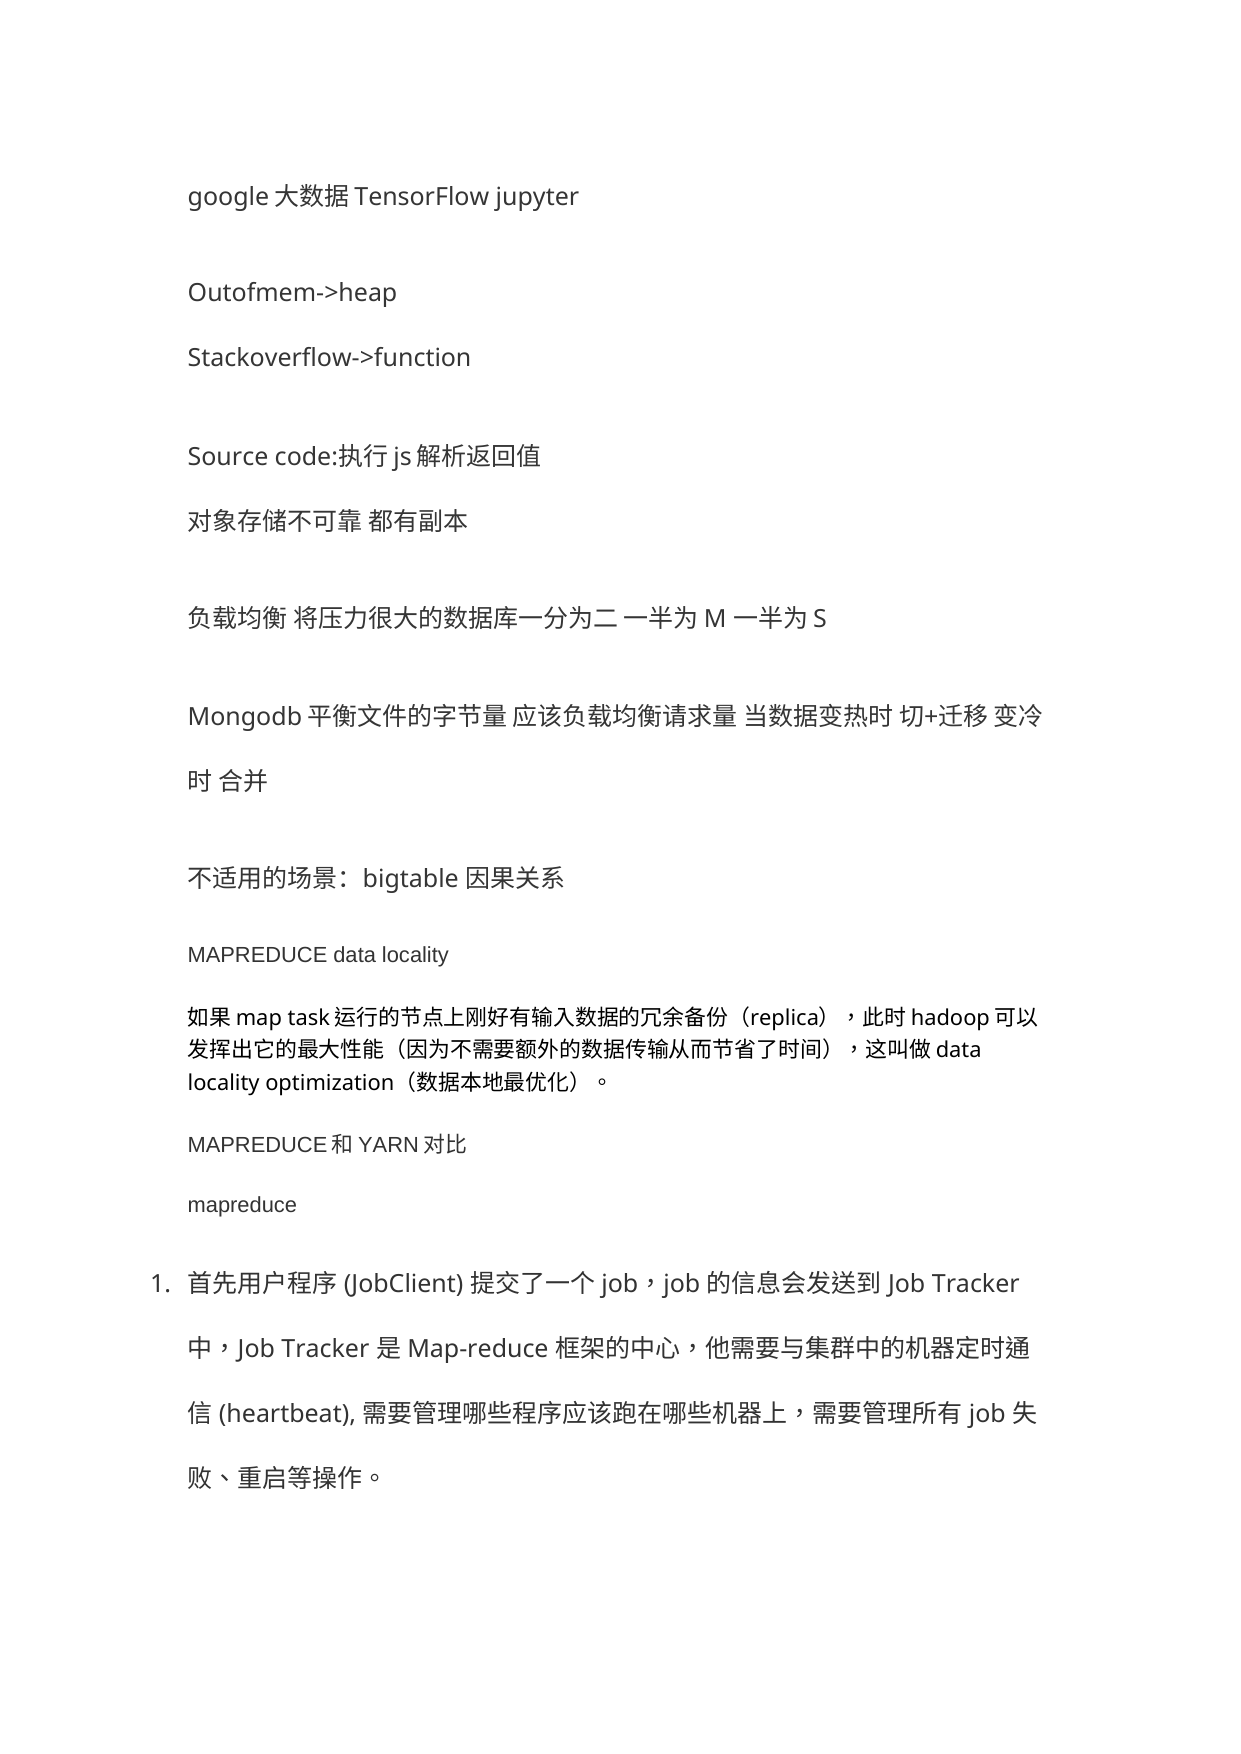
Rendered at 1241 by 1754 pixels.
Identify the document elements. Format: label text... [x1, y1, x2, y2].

text mapreduce [187, 1189, 1053, 1221]
text Mongodb平衡文件的字节量 应该负载均衡请求量 当数据变热时 切+迁移 变冷时 合并 [187, 682, 1053, 812]
list 首先用户程序 (JobClient) 提交了一个 job，job 的信息会发送到 Job Tracker 中，Job Tracker 是 Map-reduce 框架的中心，他需要与集群中的机器定时通信 (heartbeat), 需要管理哪些程序应该跑在哪些机器上，需要管理所有 job 失败、重启等操作。 [150, 1250, 1053, 1510]
text 不适用的场景：bigtable 因果关系 [187, 844, 1053, 909]
text 负载均衡 将压力很大的数据库一分为二 一半为M 一半为S [187, 584, 1053, 649]
text google大数据TensorFlow jupyter [187, 162, 1053, 227]
text Stackoverflow->function [187, 324, 1053, 389]
text MAPREDUCE data locality [187, 939, 1053, 971]
text Outofmem->heap [187, 259, 1053, 324]
text MAPREDUCE和YARN对比 [187, 1127, 1053, 1159]
text Source code:执行js解析返回值 [187, 422, 1053, 487]
text 对象存储不可靠 都有副本 [187, 487, 1053, 552]
text 如果map task运行的节点上刚好有输入数据的冗余备份（replica），此时hadoop可以发挥出它的最大性能（因为不需要额外的数据传输从而节省了时间），这叫做data locality optimization（数据本地最优化）。 [187, 1000, 1053, 1098]
